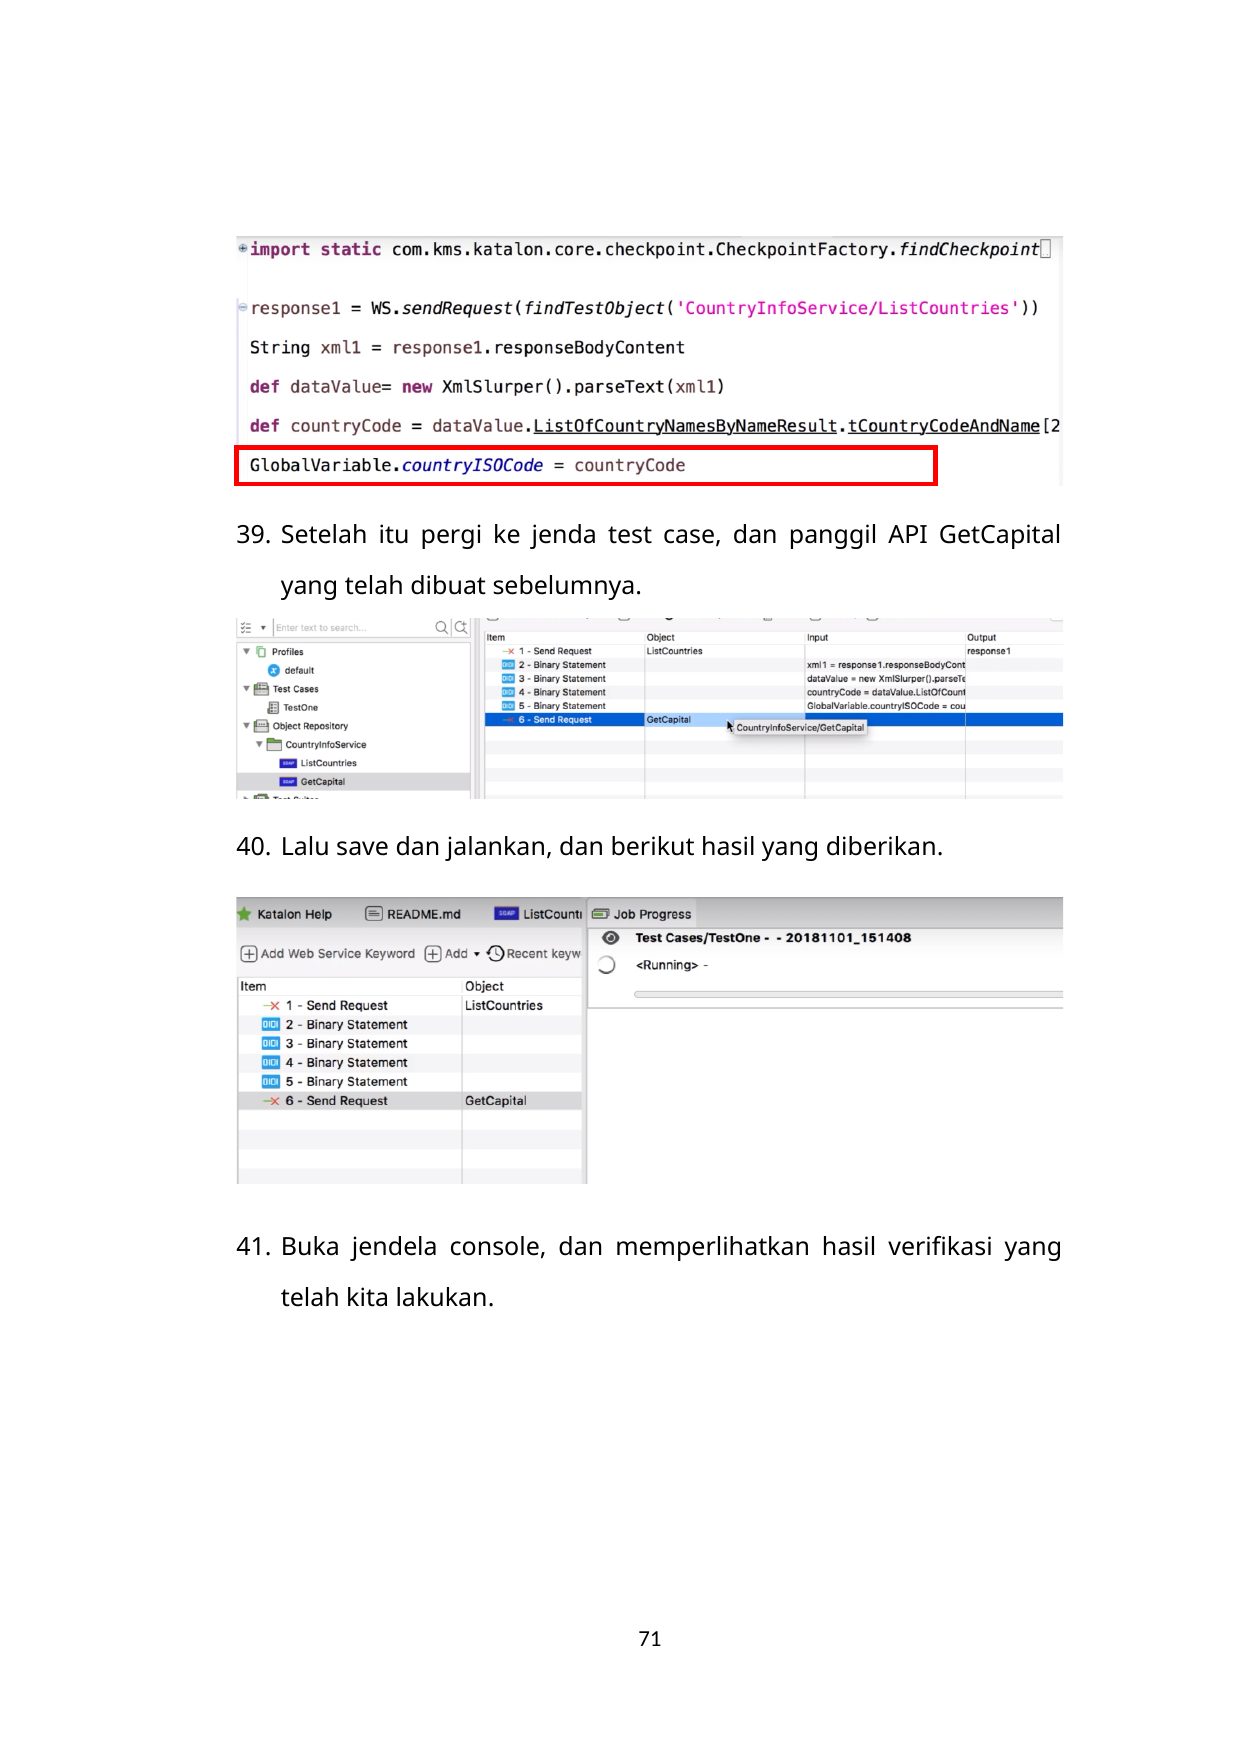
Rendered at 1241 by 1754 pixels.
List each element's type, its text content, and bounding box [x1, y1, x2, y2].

picture [236, 236, 1064, 486]
list Setelah itu pergi ke jenda test case, dan panggil API GetCapital yang telah dibuat sebelumnya. [236, 517, 1063, 602]
list Lalu save dan jalankan, dan berikut hasil yang diberikan. [236, 829, 1063, 863]
list Buka jendela console, dan memperlihatkan hasil verifikasi yang telah kita lakukan. [236, 1229, 1063, 1314]
picture [236, 897, 1064, 1184]
picture [236, 618, 1064, 799]
picture [239, 450, 933, 482]
